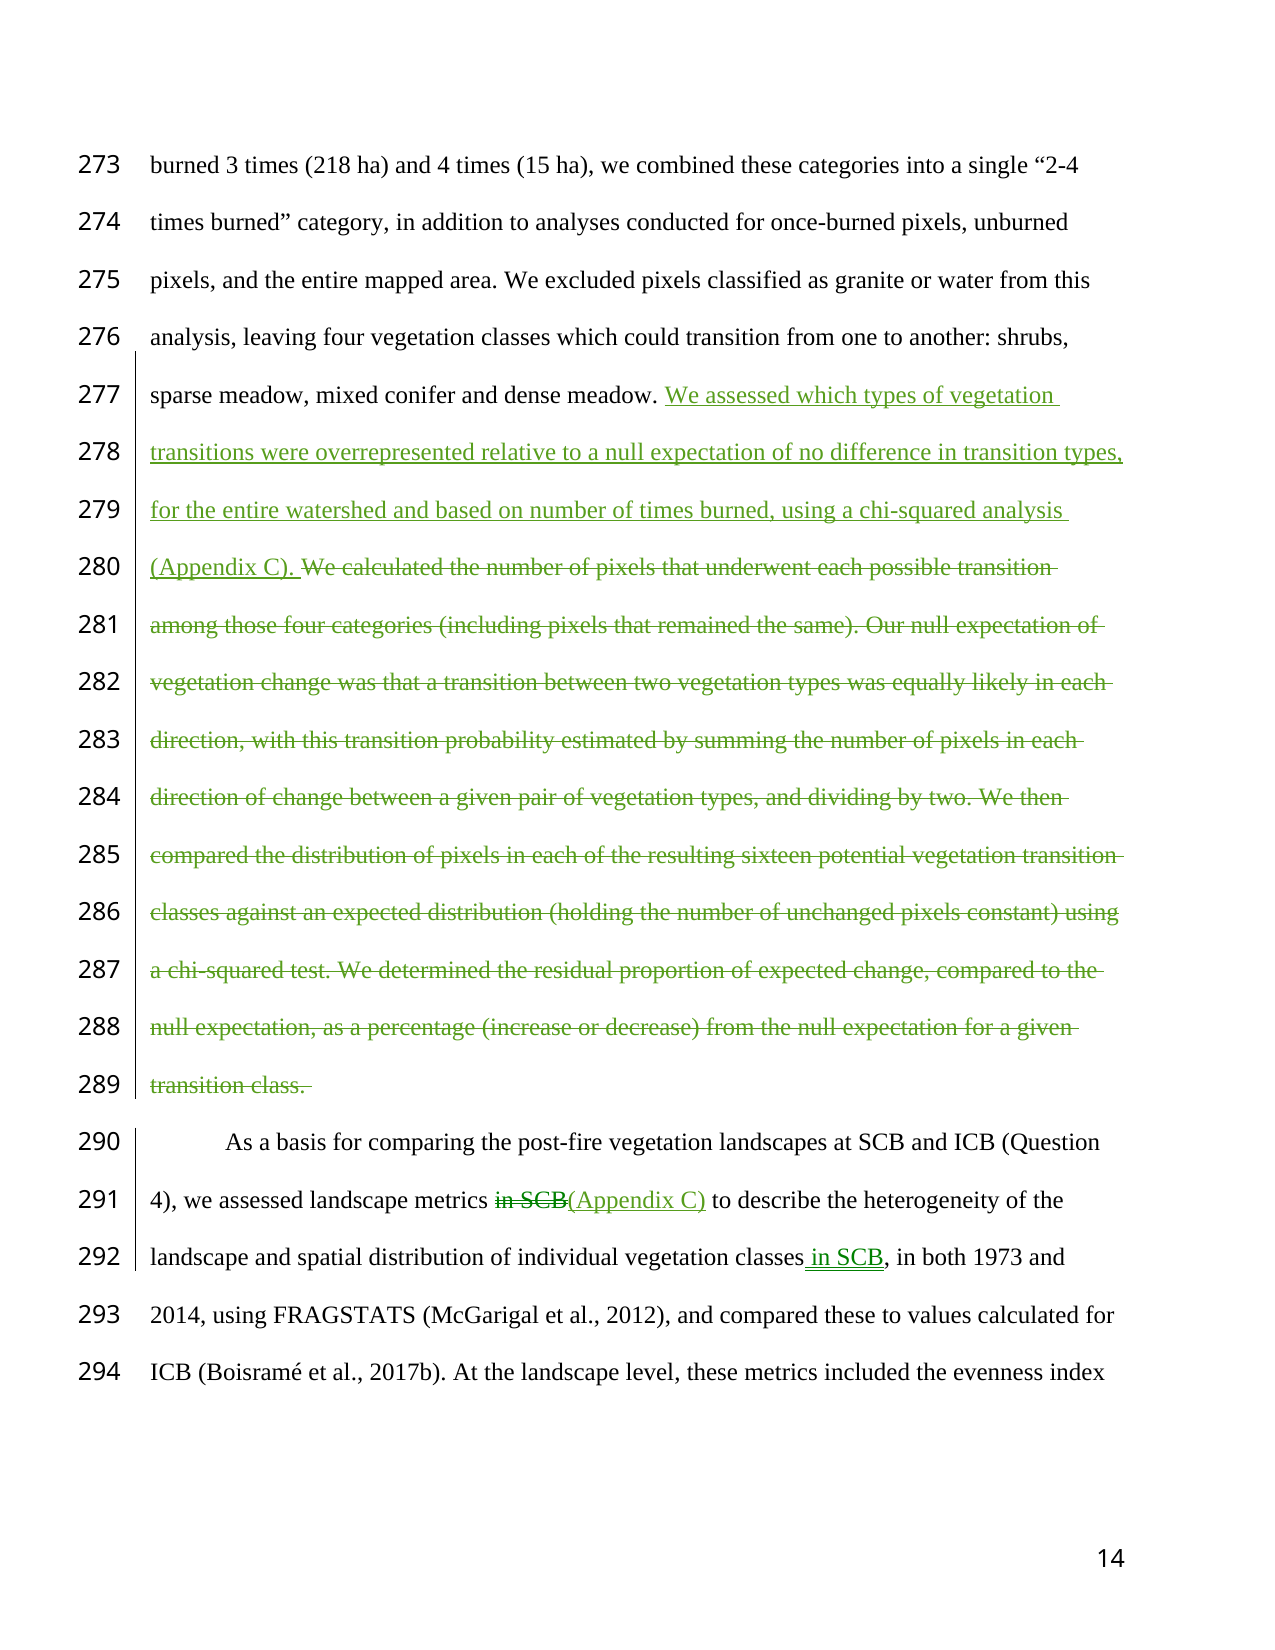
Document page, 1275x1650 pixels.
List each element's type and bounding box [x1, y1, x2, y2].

text [150, 150, 1125, 1099]
text [150, 1127, 1125, 1386]
